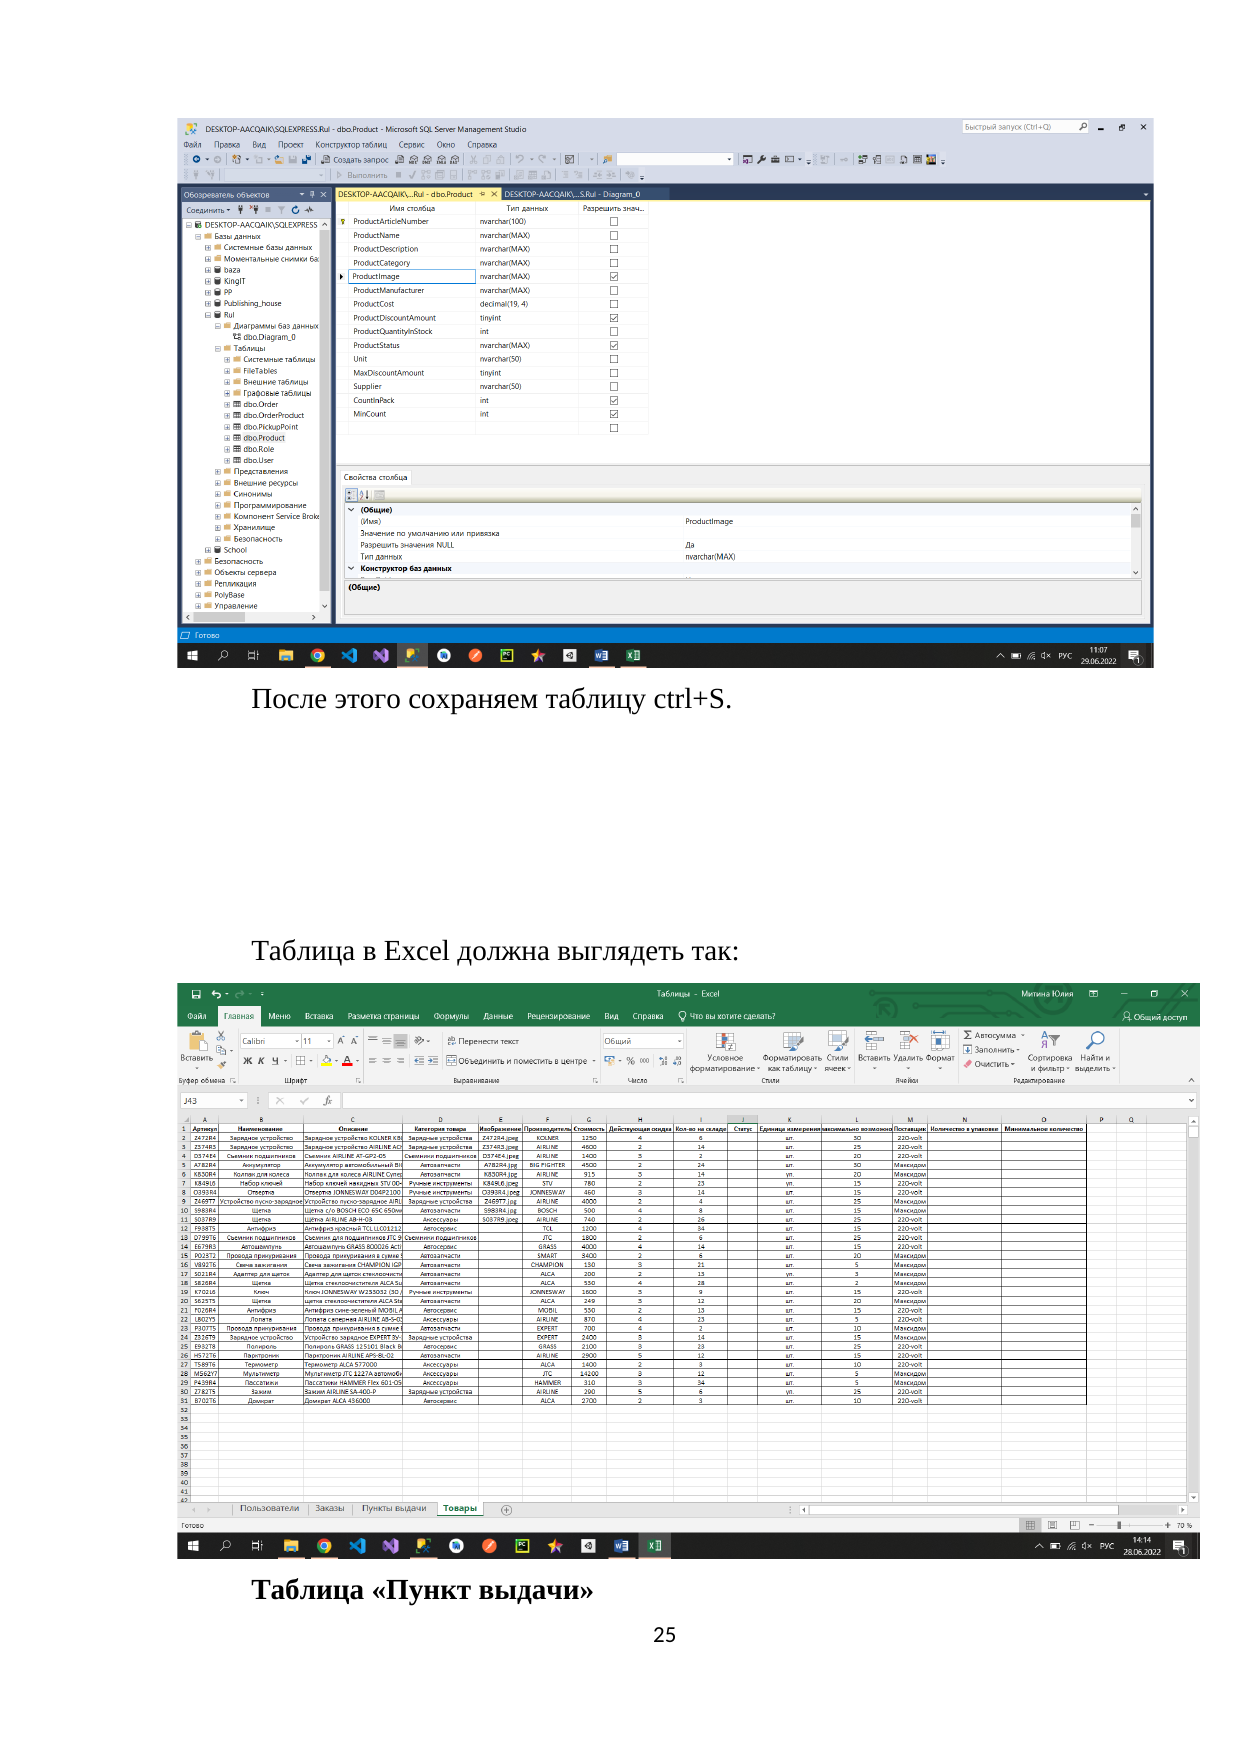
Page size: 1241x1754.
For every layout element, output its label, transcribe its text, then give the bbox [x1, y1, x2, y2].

picture [177, 983, 1200, 1559]
text Таблица «Пункт выдачи» [177, 1572, 1152, 1606]
text После этого сохраняем таблицу ctrl+S. [177, 681, 1152, 715]
text Таблица в Excel должна выглядеть так: [177, 933, 1152, 967]
picture [177, 118, 1154, 668]
